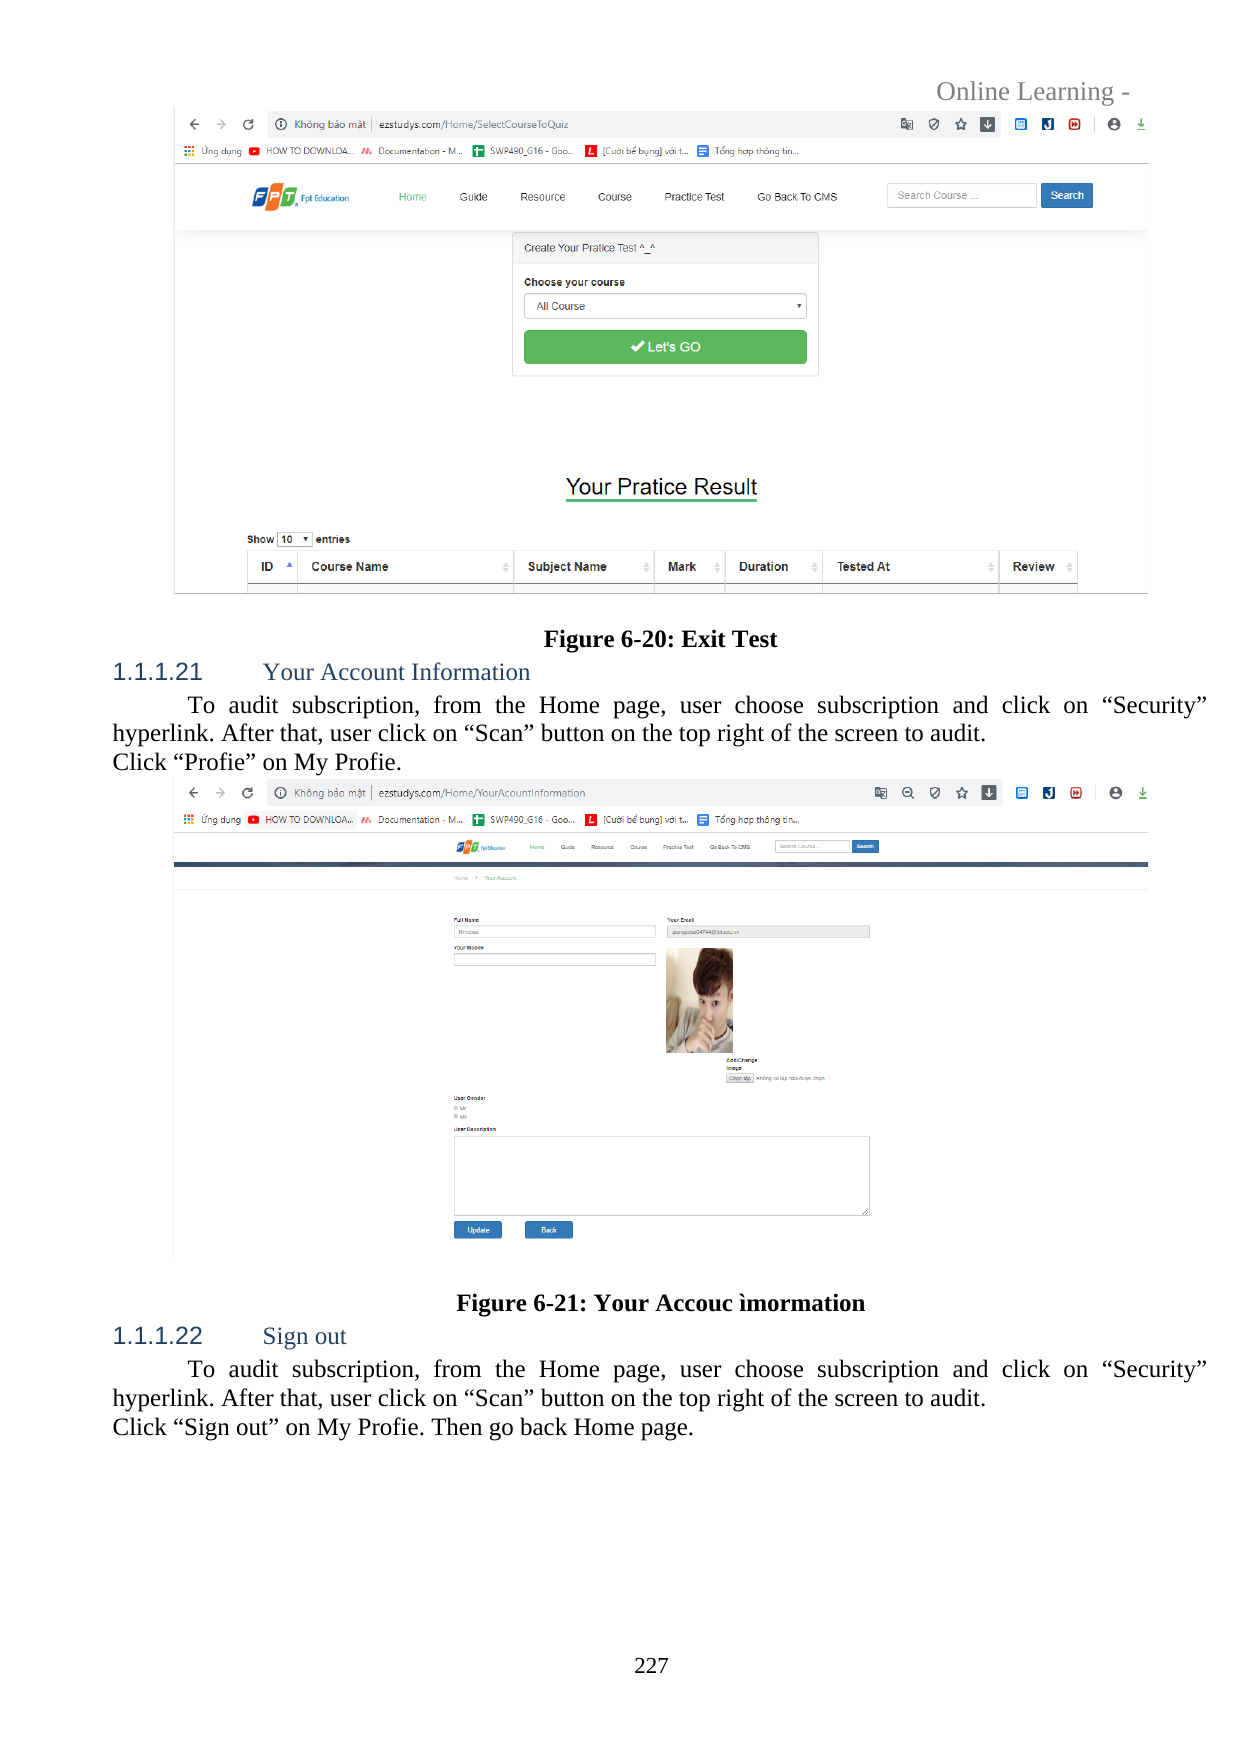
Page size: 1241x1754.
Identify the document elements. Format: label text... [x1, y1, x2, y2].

subtitle Your Account Information [112, 657, 1209, 685]
text Figure 6-20: Exit Test [112, 624, 1209, 652]
text Click “Sign out” on My Profie. Then go back Home page. [112, 1412, 1209, 1441]
text Figure 6-21: Your Accouc ìmormation [112, 1288, 1209, 1317]
subtitle Sign out [112, 1321, 1209, 1350]
text To audit subscription, from the Home page, user choose subscription and click on “Security” hyperlink. After that, user click on “Scan” button on the top right of the screen to audit. [112, 690, 1209, 747]
text Click “Profie” on My Profie. [112, 747, 1209, 776]
picture [173, 106, 1149, 595]
picture [173, 776, 1149, 1260]
text To audit subscription, from the Home page, user choose subscription and click on “Security” hyperlink. After that, user click on “Scan” button on the top right of the screen to audit. [112, 1354, 1209, 1412]
